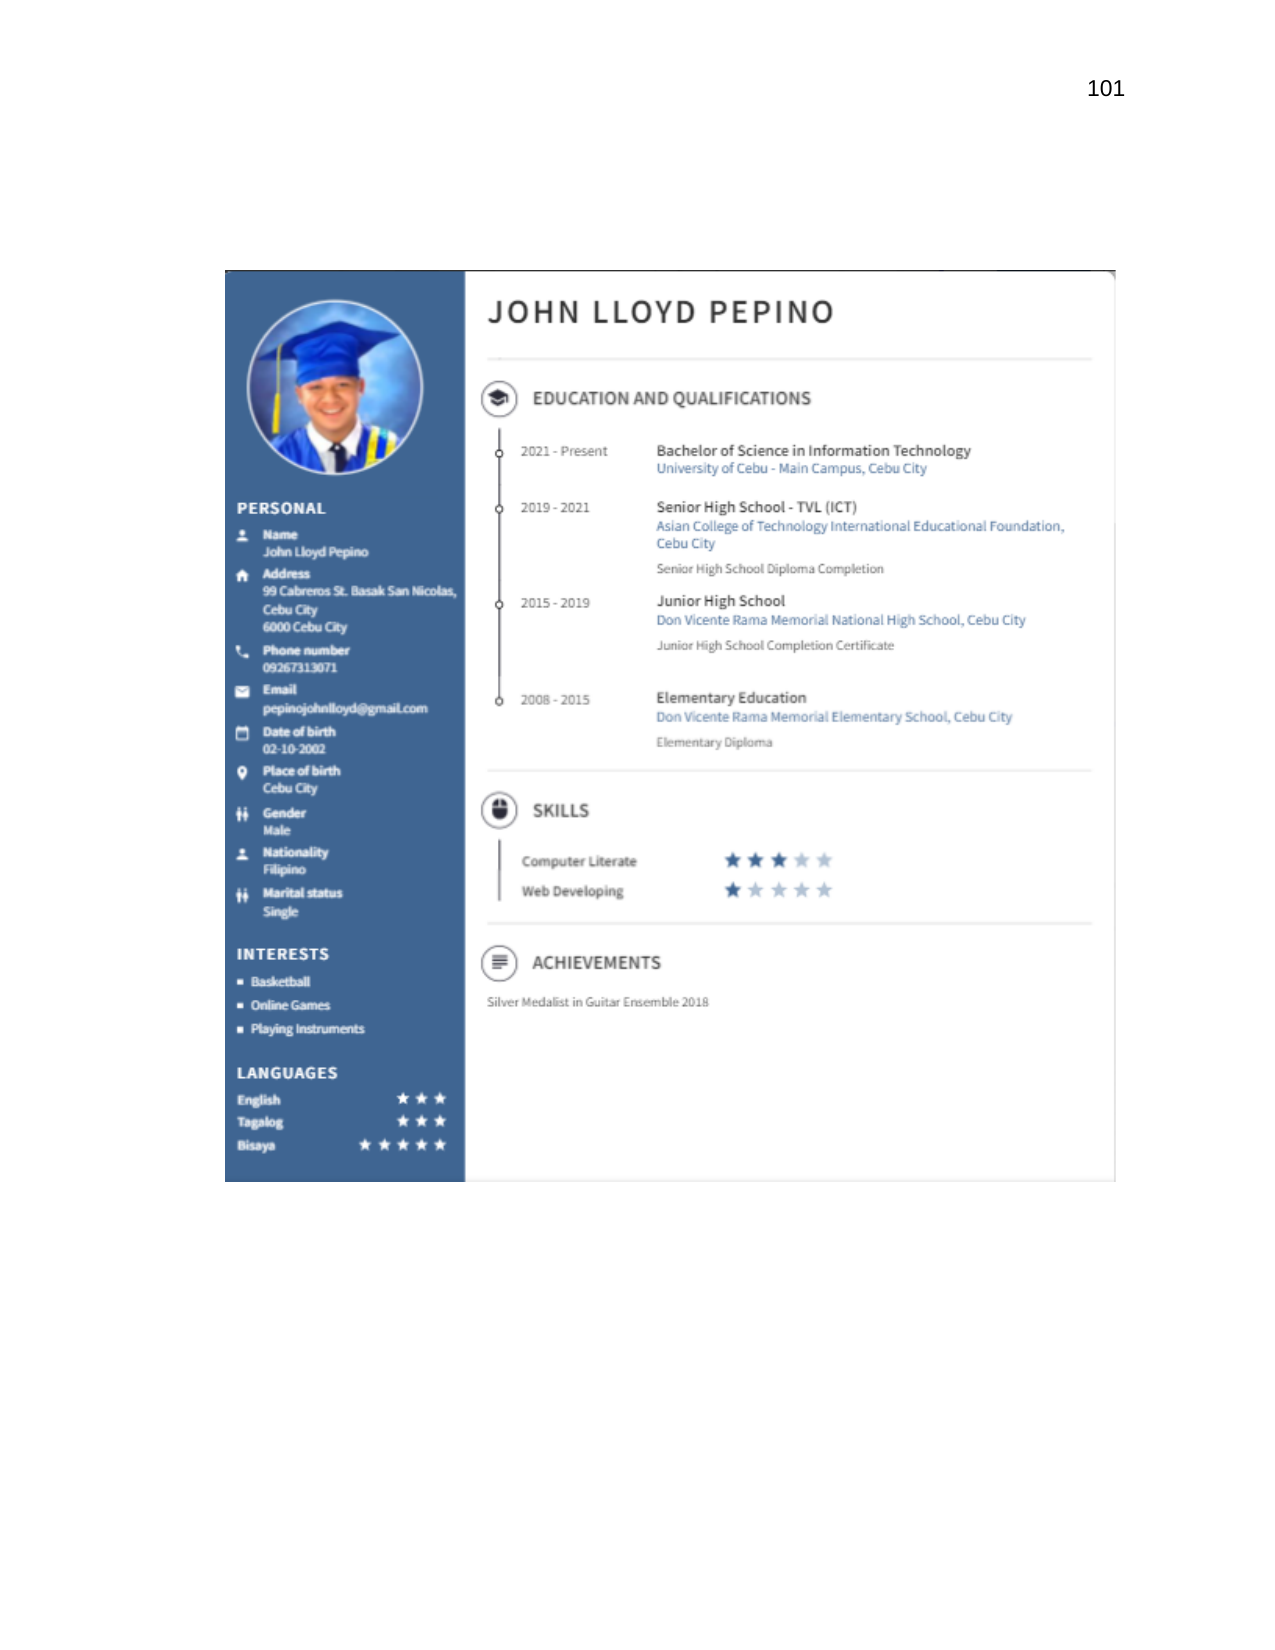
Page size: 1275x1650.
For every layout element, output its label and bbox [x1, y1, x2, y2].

picture [225, 270, 1116, 1182]
